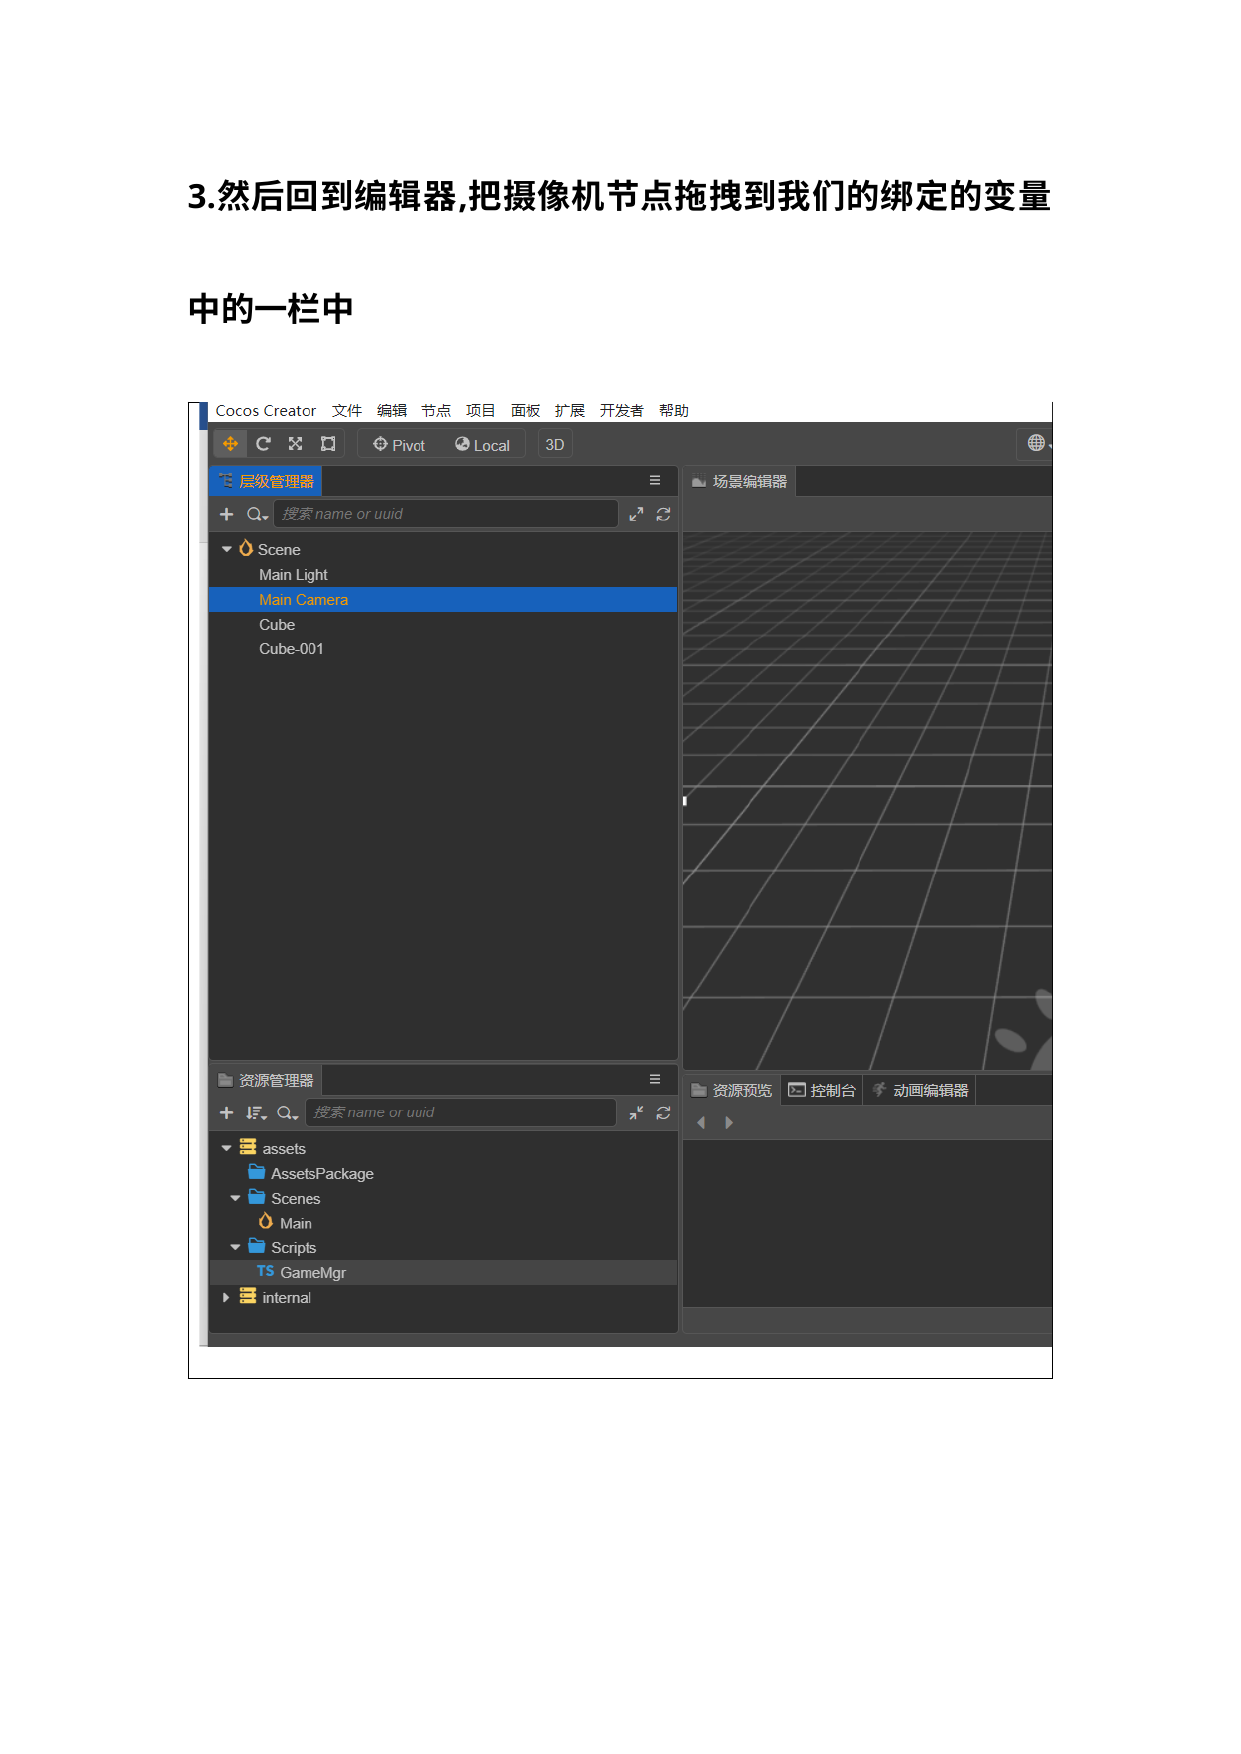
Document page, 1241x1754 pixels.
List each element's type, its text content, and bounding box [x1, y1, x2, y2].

table_header [189, 403, 1052, 1378]
picture [199, 402, 1053, 1347]
subtitle 3.然后回到编辑器,把摄像机节点拖拽到我们的绑定的变量中的一栏中 [187, 162, 1053, 339]
